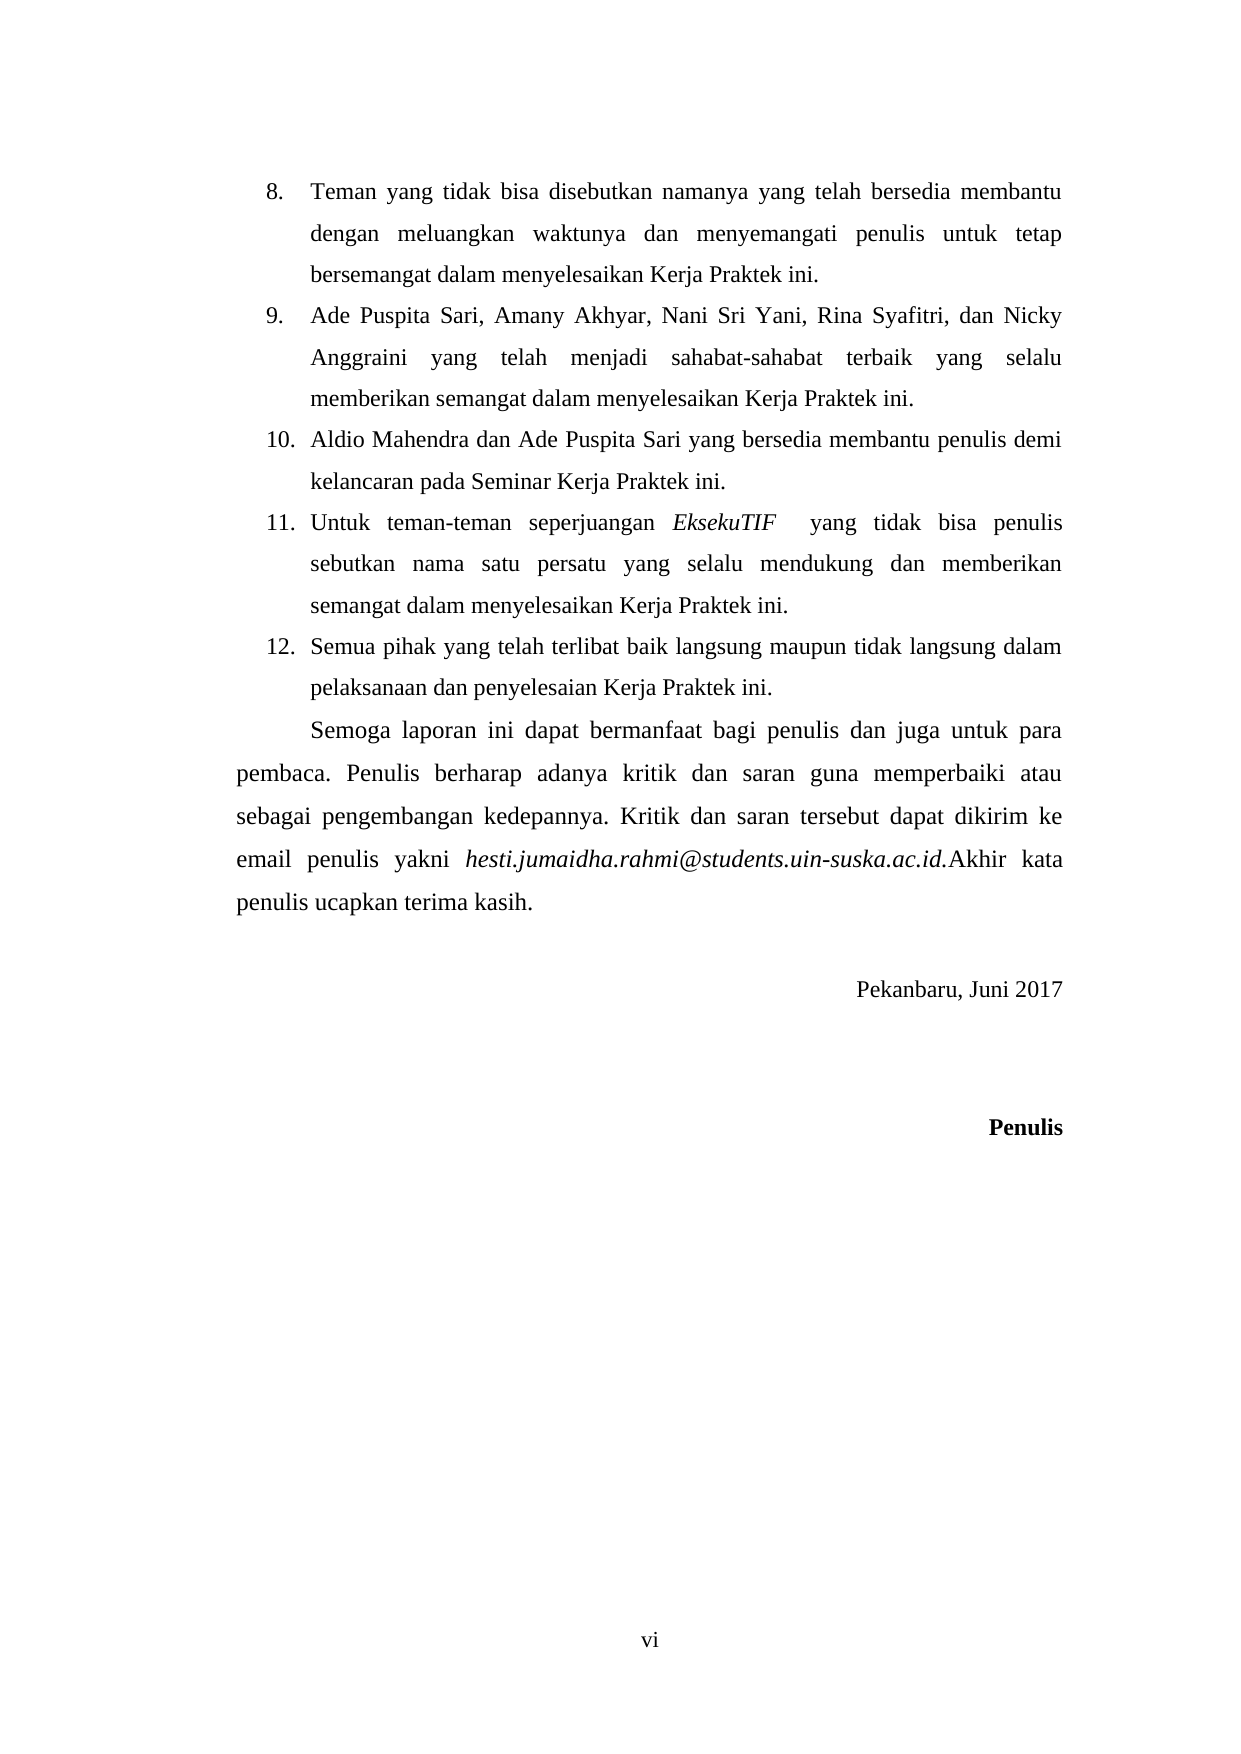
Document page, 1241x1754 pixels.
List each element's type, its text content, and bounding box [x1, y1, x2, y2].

text Pekanbaru, Juni 2017 [236, 975, 1063, 1002]
text Penulis [236, 1113, 1063, 1140]
list Teman yang tidak bisa disebutkan namanya yang telah bersedia membantu dengan meluangkan waktunya dan menyemangati penulis untuk tetap bersemangat dalam menyelesaikan Kerja Praktek ini. [266, 177, 1063, 287]
list Semua pihak yang telah terlibat baik langsung maupun tidak langsung dalam pelaksanaan dan penyelesaian Kerja Praktek ini. [266, 632, 1063, 701]
list Aldio Mahendra dan Ade Puspita Sari yang bersedia membantu penulis demi kelancaran pada Seminar Kerja Praktek ini. [266, 425, 1063, 494]
list Untuk teman-teman seperjuangan EksekuTIF yang tidak bisa penulis sebutkan nama satu persatu yang selalu mendukung dan memberikan semangat dalam menyelesaikan Kerja Praktek ini. [266, 508, 1063, 618]
list Ade Puspita Sari, Amany Akhyar, Nani Sri Yani, Rina Syafitri, dan Nicky Anggraini yang telah menjadi sahabat-sahabat terbaik yang selalu memberikan semangat dalam menyelesaikan Kerja Praktek ini. [266, 301, 1063, 412]
text Semoga laporan ini dapat bermanfaat bagi penulis dan juga untuk para pembaca. Penulis berharap adanya kritik dan saran guna memperbaiki atau sebagai pengembangan kedepannya. Kritik dan saran tersebut dapat dikirim ke email penulis yakni hesti.jumaidha.rahmi@students.uin-suska.ac.id.Akhir kata penulis ucapkan terima kasih. [236, 715, 1063, 916]
